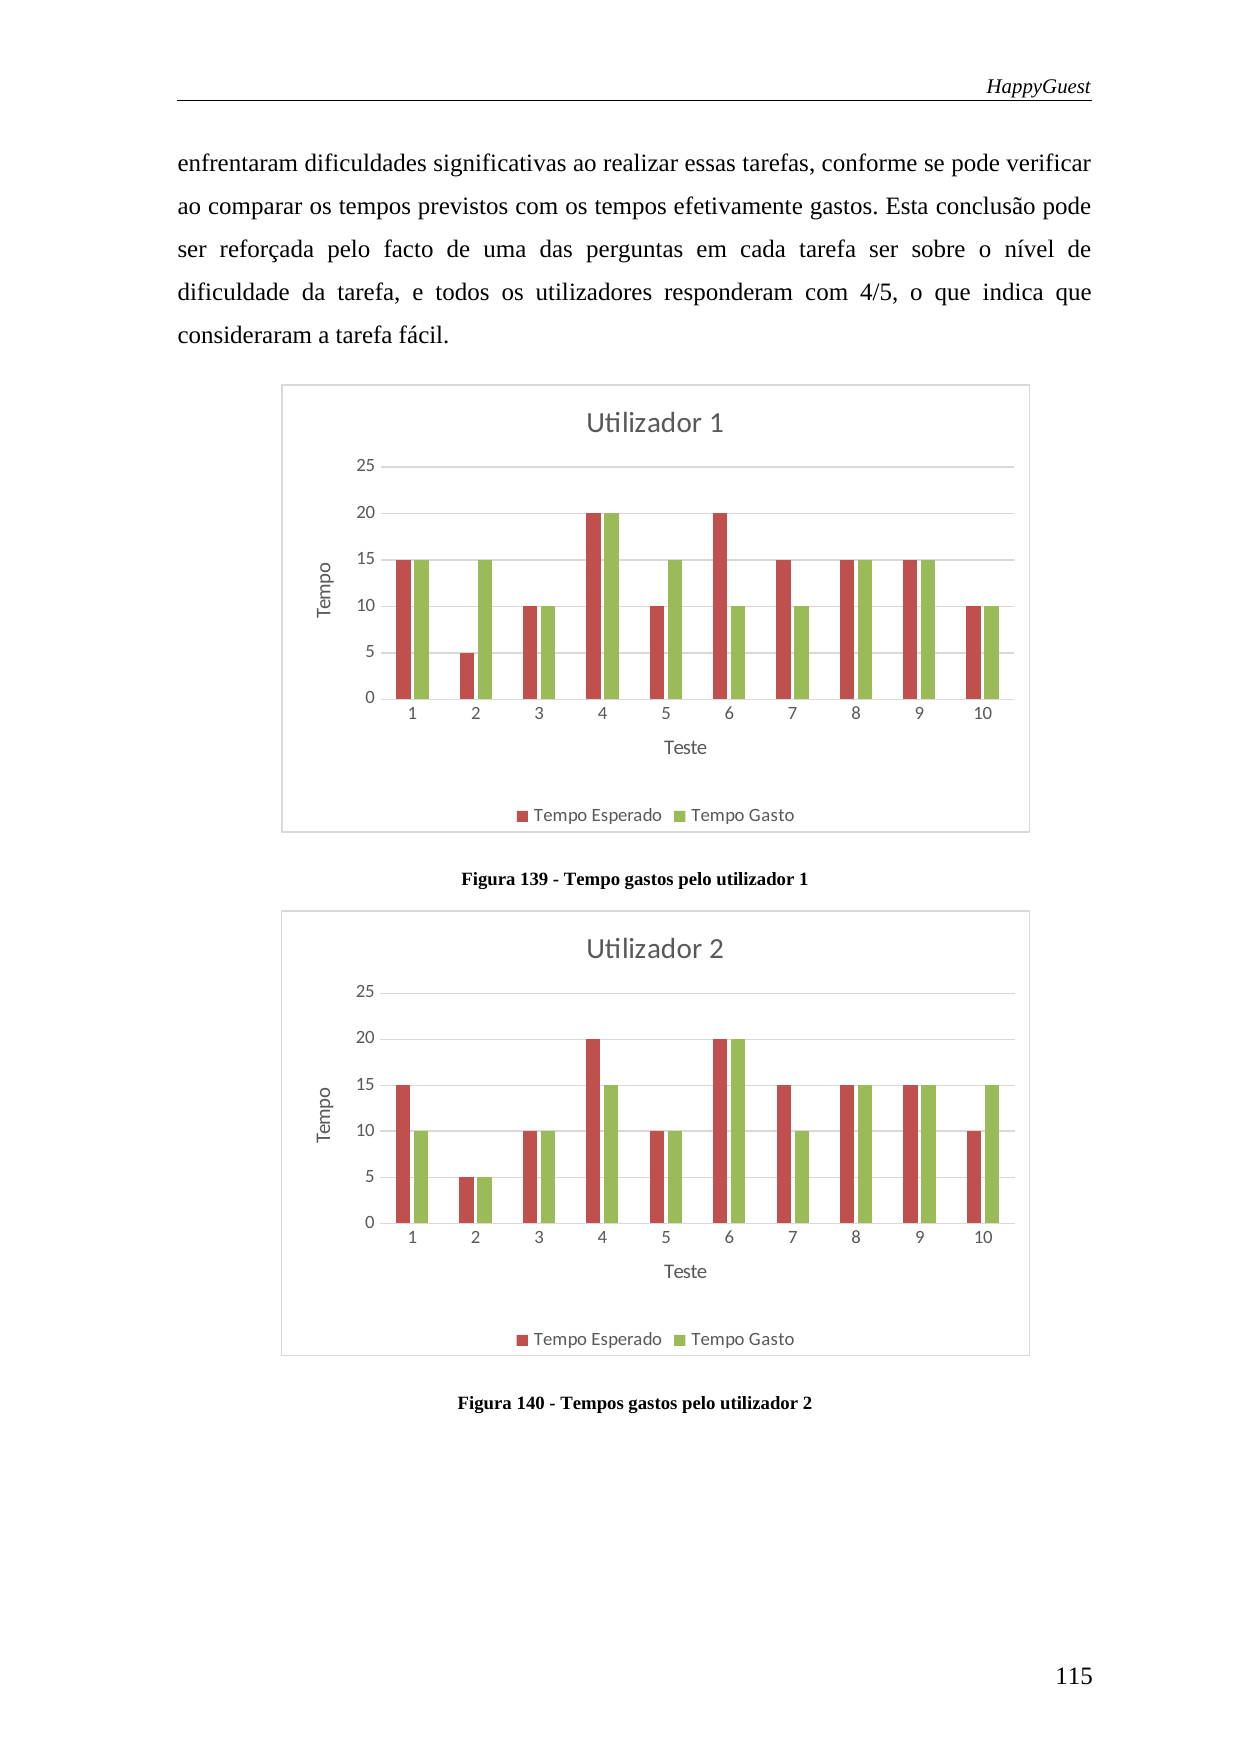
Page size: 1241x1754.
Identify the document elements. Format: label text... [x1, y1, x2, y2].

text Figura 139 - Tempo gastos pelo utilizador 1 [177, 868, 1092, 889]
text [177, 148, 1092, 349]
text Figura 140 - Tempos gastos pelo utilizador 2 [177, 1392, 1092, 1413]
